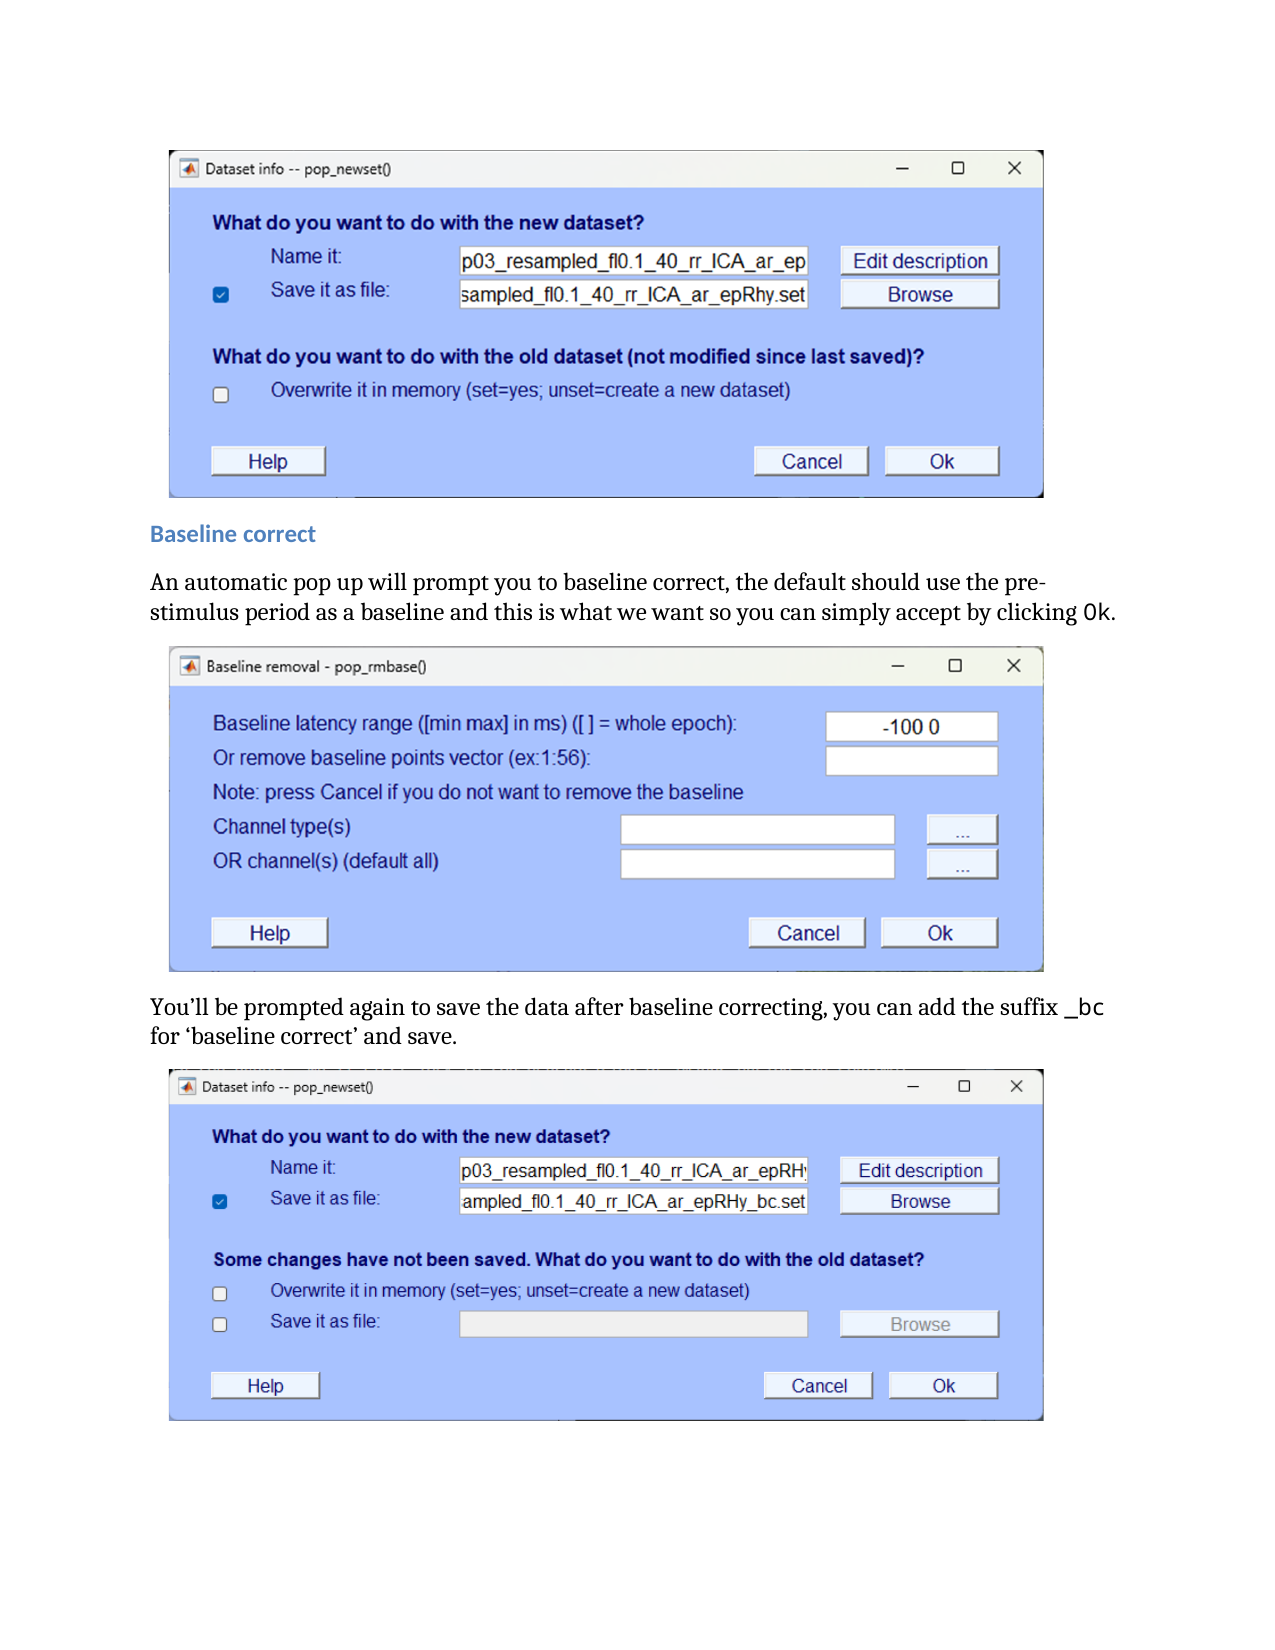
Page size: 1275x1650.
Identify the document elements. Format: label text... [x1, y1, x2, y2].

text An automatic pop up will prompt you to baseline correct, the default should use the pre-stimulus period as a baseline and this is what we want so you can simply accept by clicking Ok. [150, 568, 1125, 628]
picture [168, 646, 1044, 972]
text You’ll be prompted again to save the data after baseline correcting, you can add the suffix _bc for ‘baseline correct’ and save. [150, 991, 1125, 1051]
picture [168, 1069, 1044, 1421]
picture [168, 150, 1044, 498]
subtitle Baseline correct [150, 518, 1125, 549]
